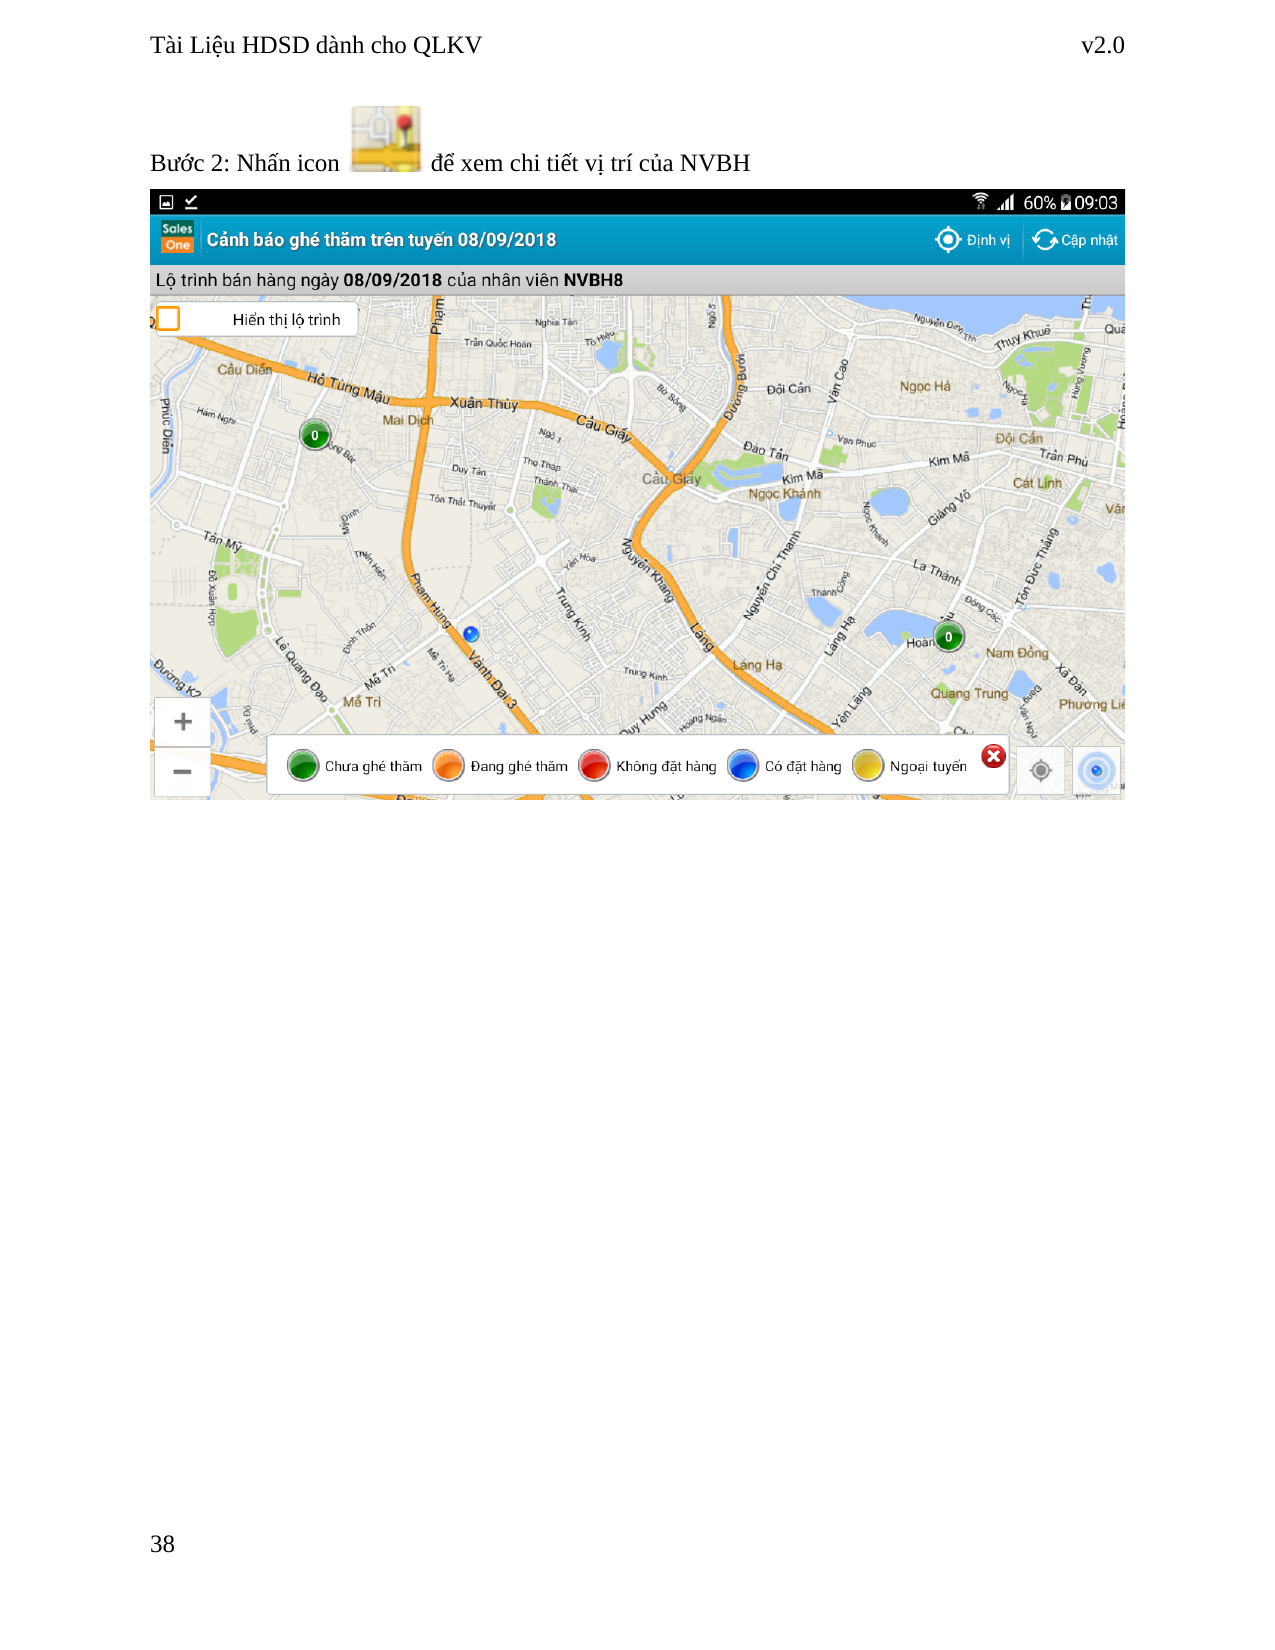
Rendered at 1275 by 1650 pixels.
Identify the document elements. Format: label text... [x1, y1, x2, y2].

picture [290, 233, 320, 250]
picture [1033, 235, 1039, 242]
picture [325, 233, 366, 247]
picture [162, 221, 193, 252]
picture [459, 232, 507, 247]
picture [150, 266, 1125, 800]
picture [548, 233, 556, 247]
picture [208, 232, 249, 247]
picture [944, 235, 952, 243]
picture [1050, 238, 1058, 248]
picture [508, 233, 535, 247]
picture [538, 234, 543, 246]
picture [255, 233, 284, 247]
picture [409, 234, 453, 250]
picture [372, 233, 403, 247]
picture [150, 189, 1125, 216]
text Bước 2: Nhấn icon để xem chi tiết vị trí của NVBH [150, 106, 1136, 177]
picture [346, 106, 425, 172]
picture [955, 234, 961, 246]
